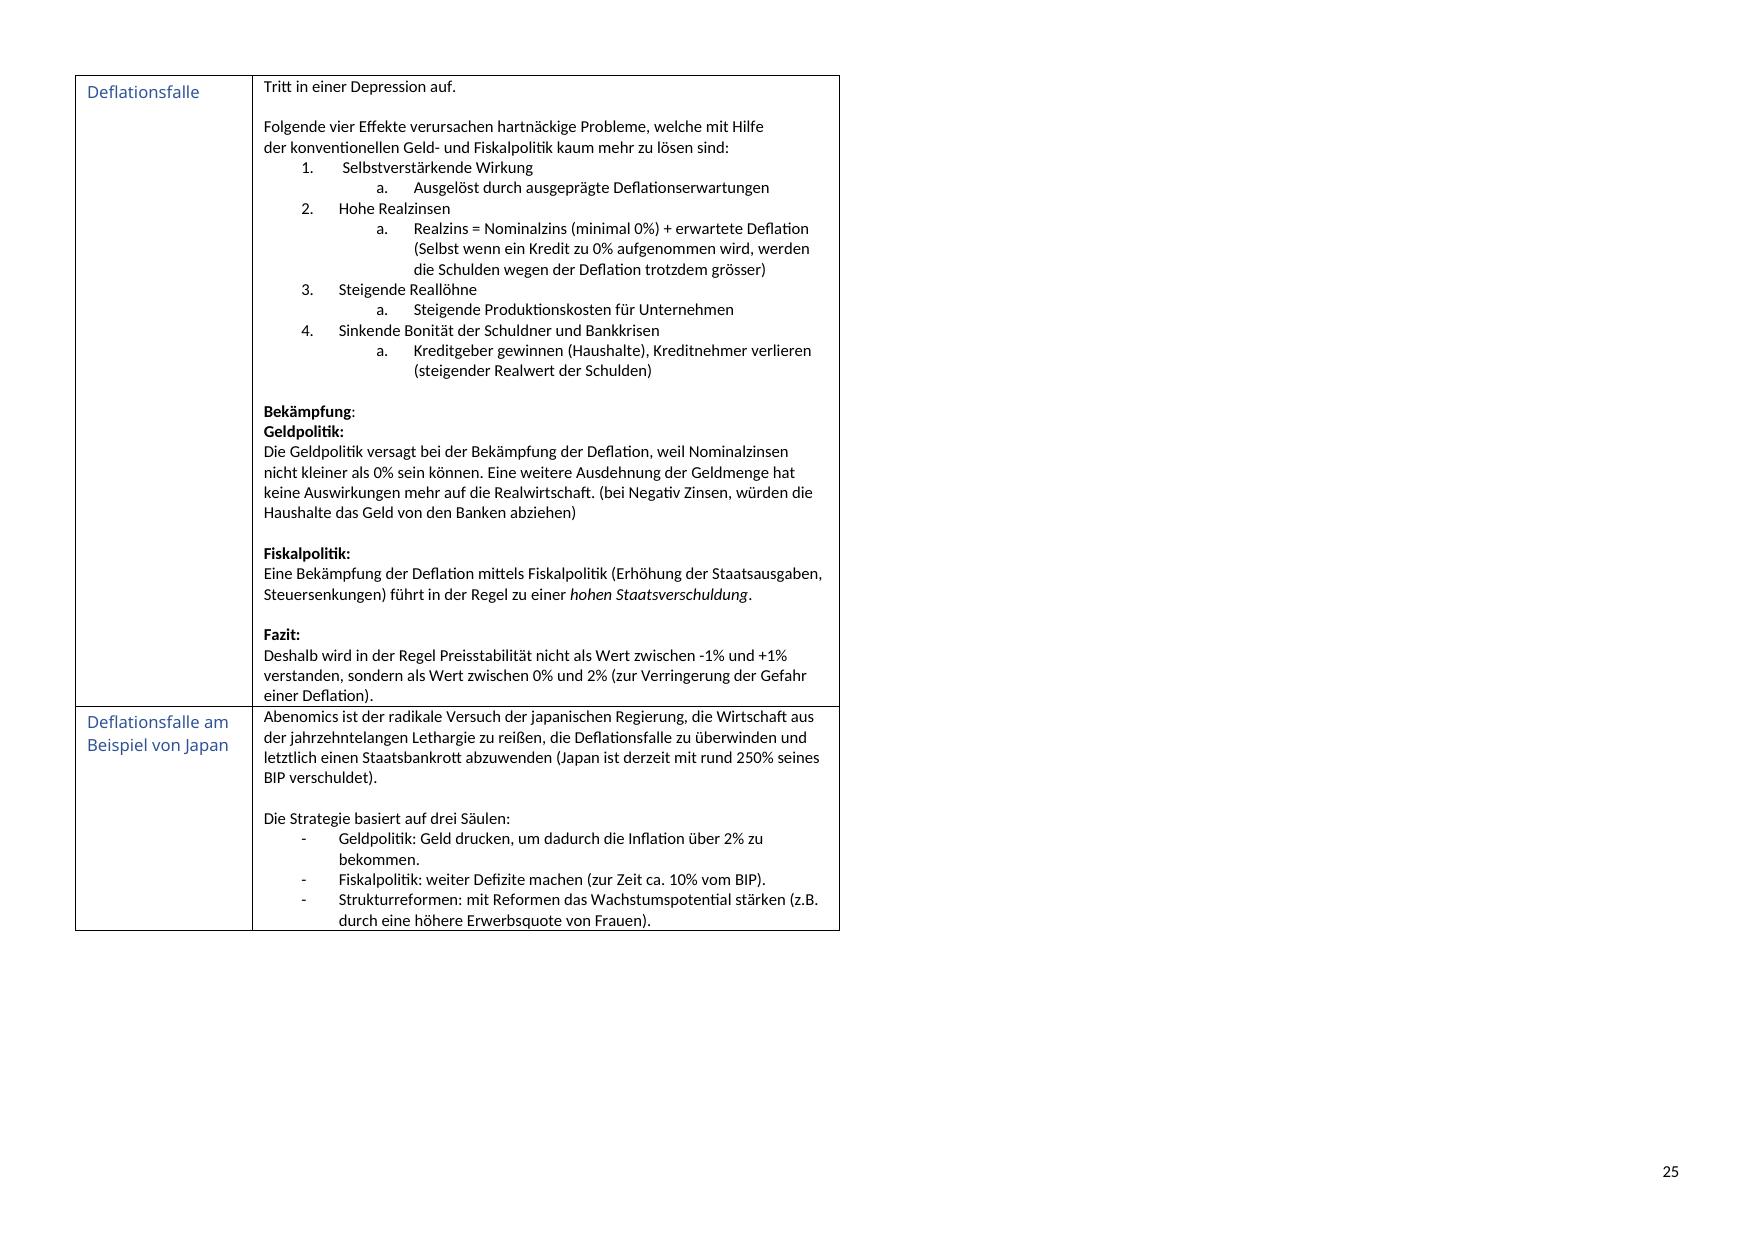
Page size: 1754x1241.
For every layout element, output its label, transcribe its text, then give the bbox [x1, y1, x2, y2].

table_header Deflationsfalle [76, 76, 252, 706]
table_header Tritt in einer Depression auf. Folgende vier Effekte verursachen hartnäckige Probleme, welche mit Hilfe der konventionellen Geld- und Fiskalpolitik kaum mehr zu lösen sind: Selbstverstärkende Wirkung Ausgelöst durch ausgeprägte Deflationserwartungen Hohe Realzinsen Realzins = Nominalzins (minimal 0%) + erwartete Deflation (Selbst wenn ein Kredit zu 0% aufgenommen wird, werden die Schulden wegen der Deflation trotzdem grösser) Steigende Reallöhne Steigende Produktionskosten für Unternehmen Sinkende Bonität der Schuldner und Bankkrisen Kreditgeber gewinnen (Haushalte), Kreditnehmer verlieren (steigender Realwert der Schulden) Bekämpfung: Geldpolitik: Die Geldpolitik versagt bei der Bekämpfung der Deflation, weil Nominalzinsen nicht kleiner als 0% sein können. Eine weitere Ausdehnung der Geldmenge hat keine Auswirkungen mehr auf die Realwirtschaft. (bei Negativ Zinsen, würden die Haushalte das Geld von den Banken abziehen) Fiskalpolitik: Eine Bekämpfung der Deflation mittels Fiskalpolitik (Erhöhung der Staatsausgaben, Steuersenkungen) führt in der Regel zu einer hohen Staatsverschuldung. Fazit: Deshalb wird in der Regel Preisstabilität nicht als Wert zwischen -1% und +1% verstanden, sondern als Wert zwischen 0% und 2% (zur Verringerung der Gefahr einer Deflation). [253, 76, 839, 706]
table_cell Deflationsfalle am Beispiel von Japan [76, 707, 252, 930]
table_cell Abenomics ist der radikale Versuch der japanischen Regierung, die Wirtschaft aus der jahrzehntelangen Lethargie zu reißen, die Deflationsfalle zu überwinden und letztlich einen Staatsbankrott abzuwenden (Japan ist derzeit mit rund 250% seines BIP verschuldet). Die Strategie basiert auf drei Säulen: Geldpolitik: Geld drucken, um dadurch die Inflation über 2% zu bekommen. Fiskalpolitik: weiter Defizite machen (zur Zeit ca. 10% vom BIP). Strukturreformen: mit Reformen das Wachstumspotential stärken (z.B. durch eine höhere Erwerbsquote von Frauen). [253, 707, 839, 930]
